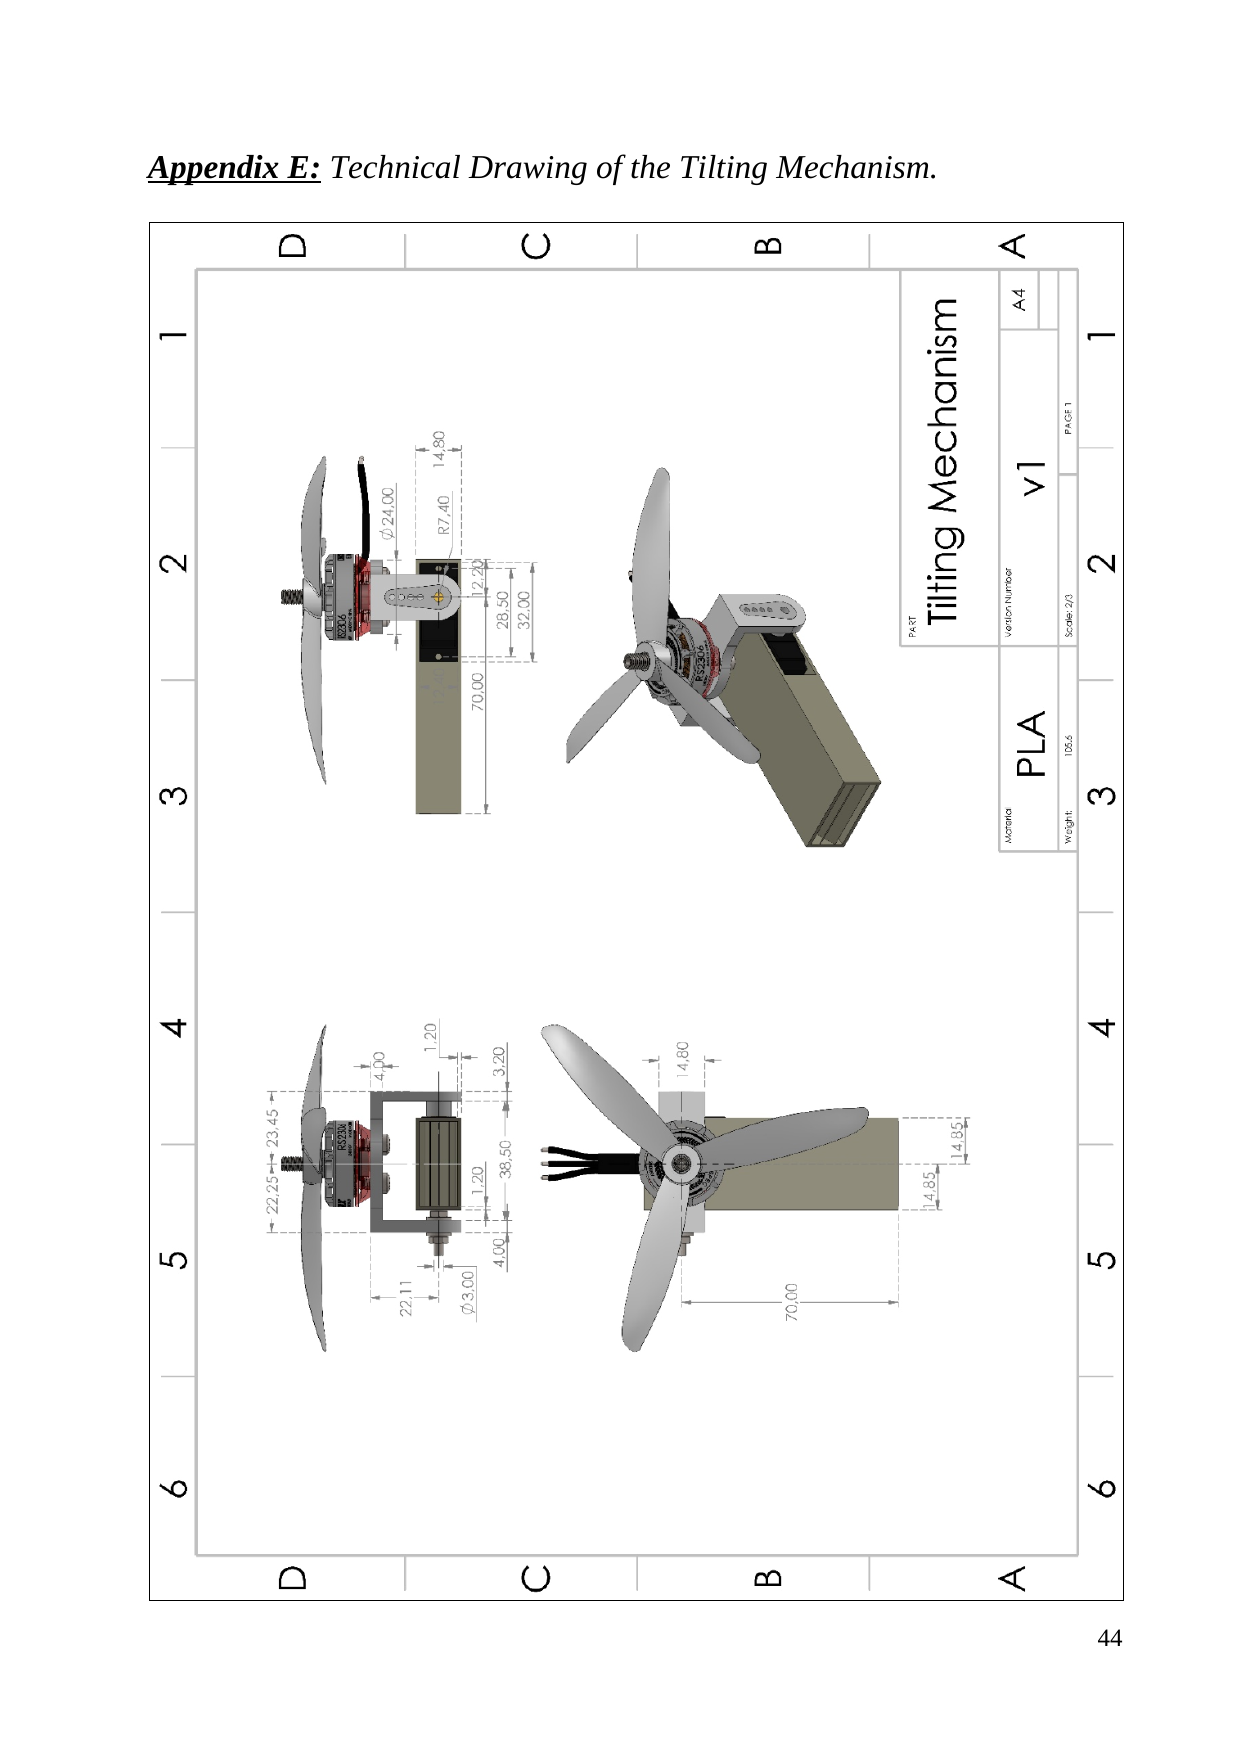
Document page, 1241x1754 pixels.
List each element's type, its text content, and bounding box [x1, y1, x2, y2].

picture [151, 224, 1123, 1600]
subtitle Appendix E: Technical Drawing of the Tilting Mechanism. [148, 148, 1122, 186]
